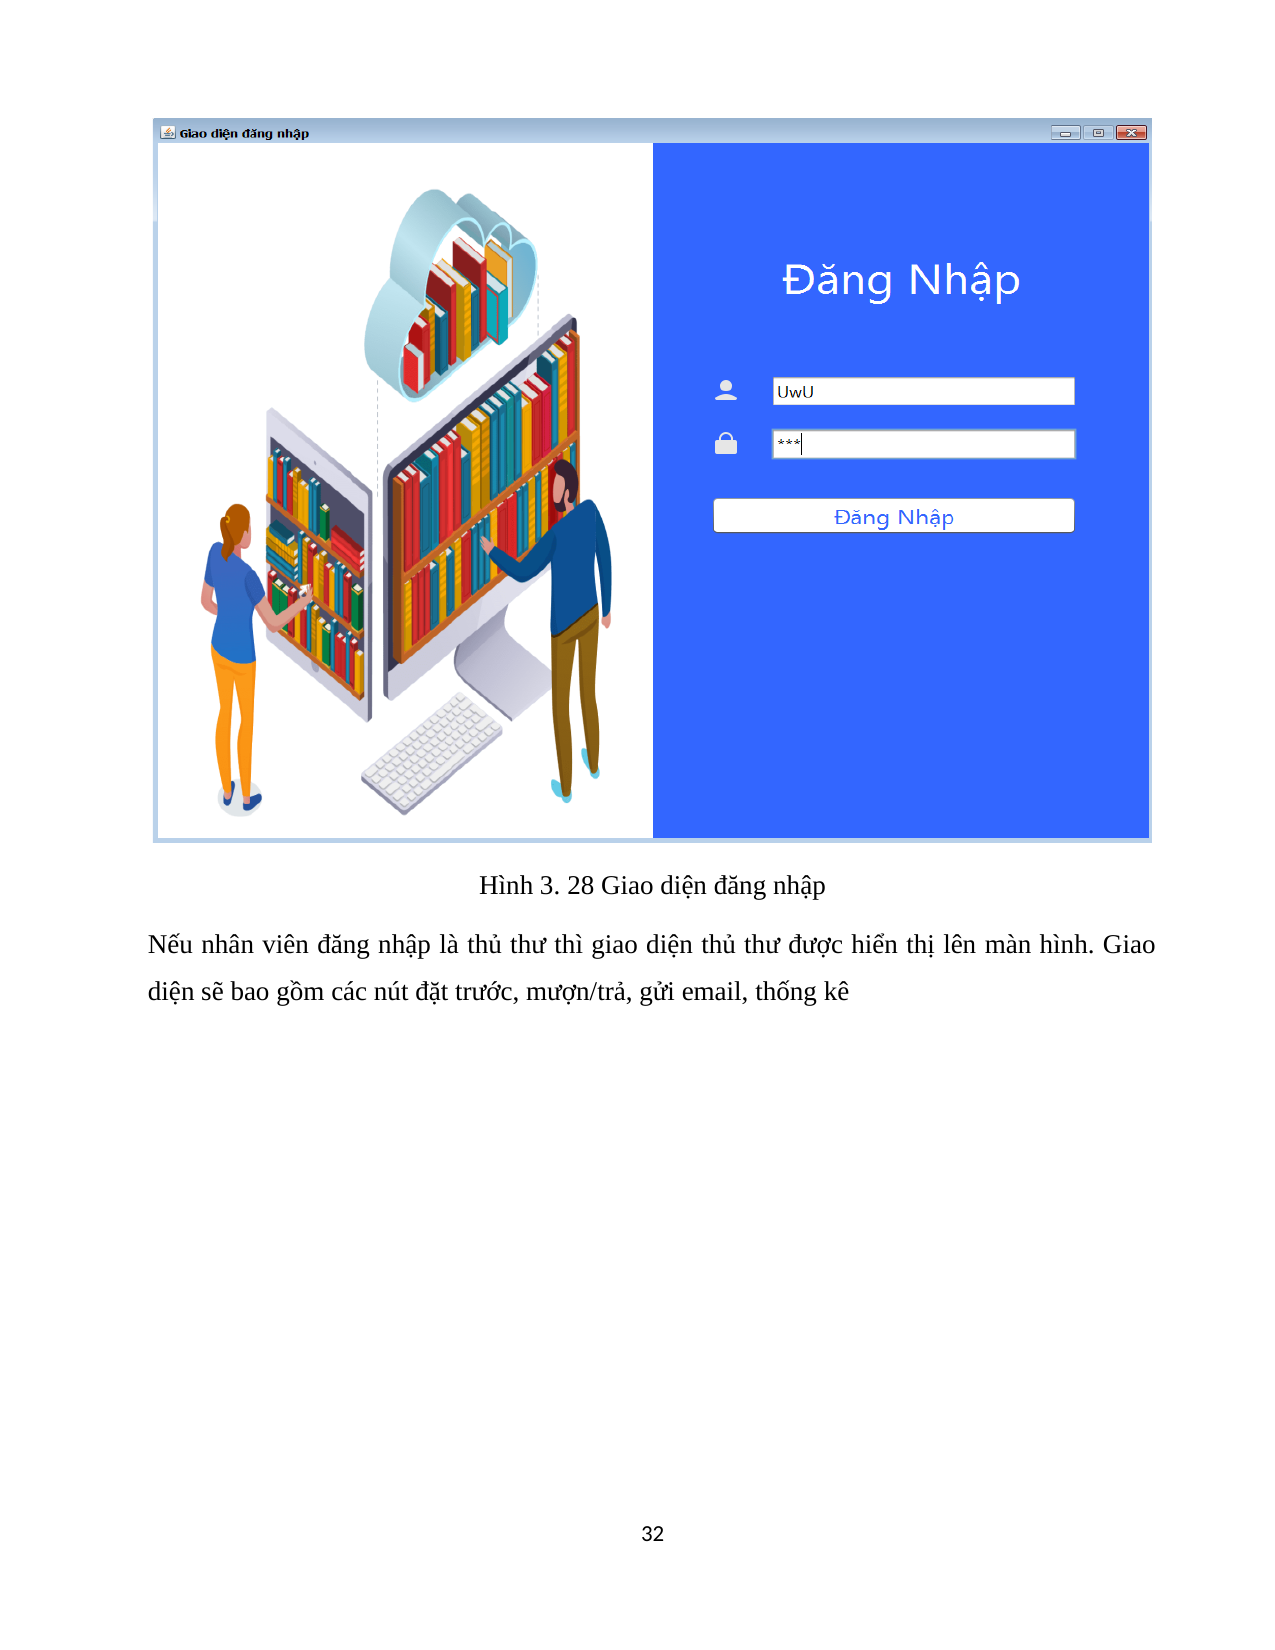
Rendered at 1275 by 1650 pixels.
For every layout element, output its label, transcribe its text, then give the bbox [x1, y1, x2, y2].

picture [152, 118, 1152, 843]
text Nếu nhân viên đăng nhập là thủ thư thì giao diện thủ thư được hiển thị lên màn hình. Giao diện sẽ bao gồm các nút đặt trước, mượn/trả, gửi email, thống kê [148, 929, 1157, 1006]
text Hình 3. 28 Giao diện đăng nhập [148, 869, 1157, 901]
